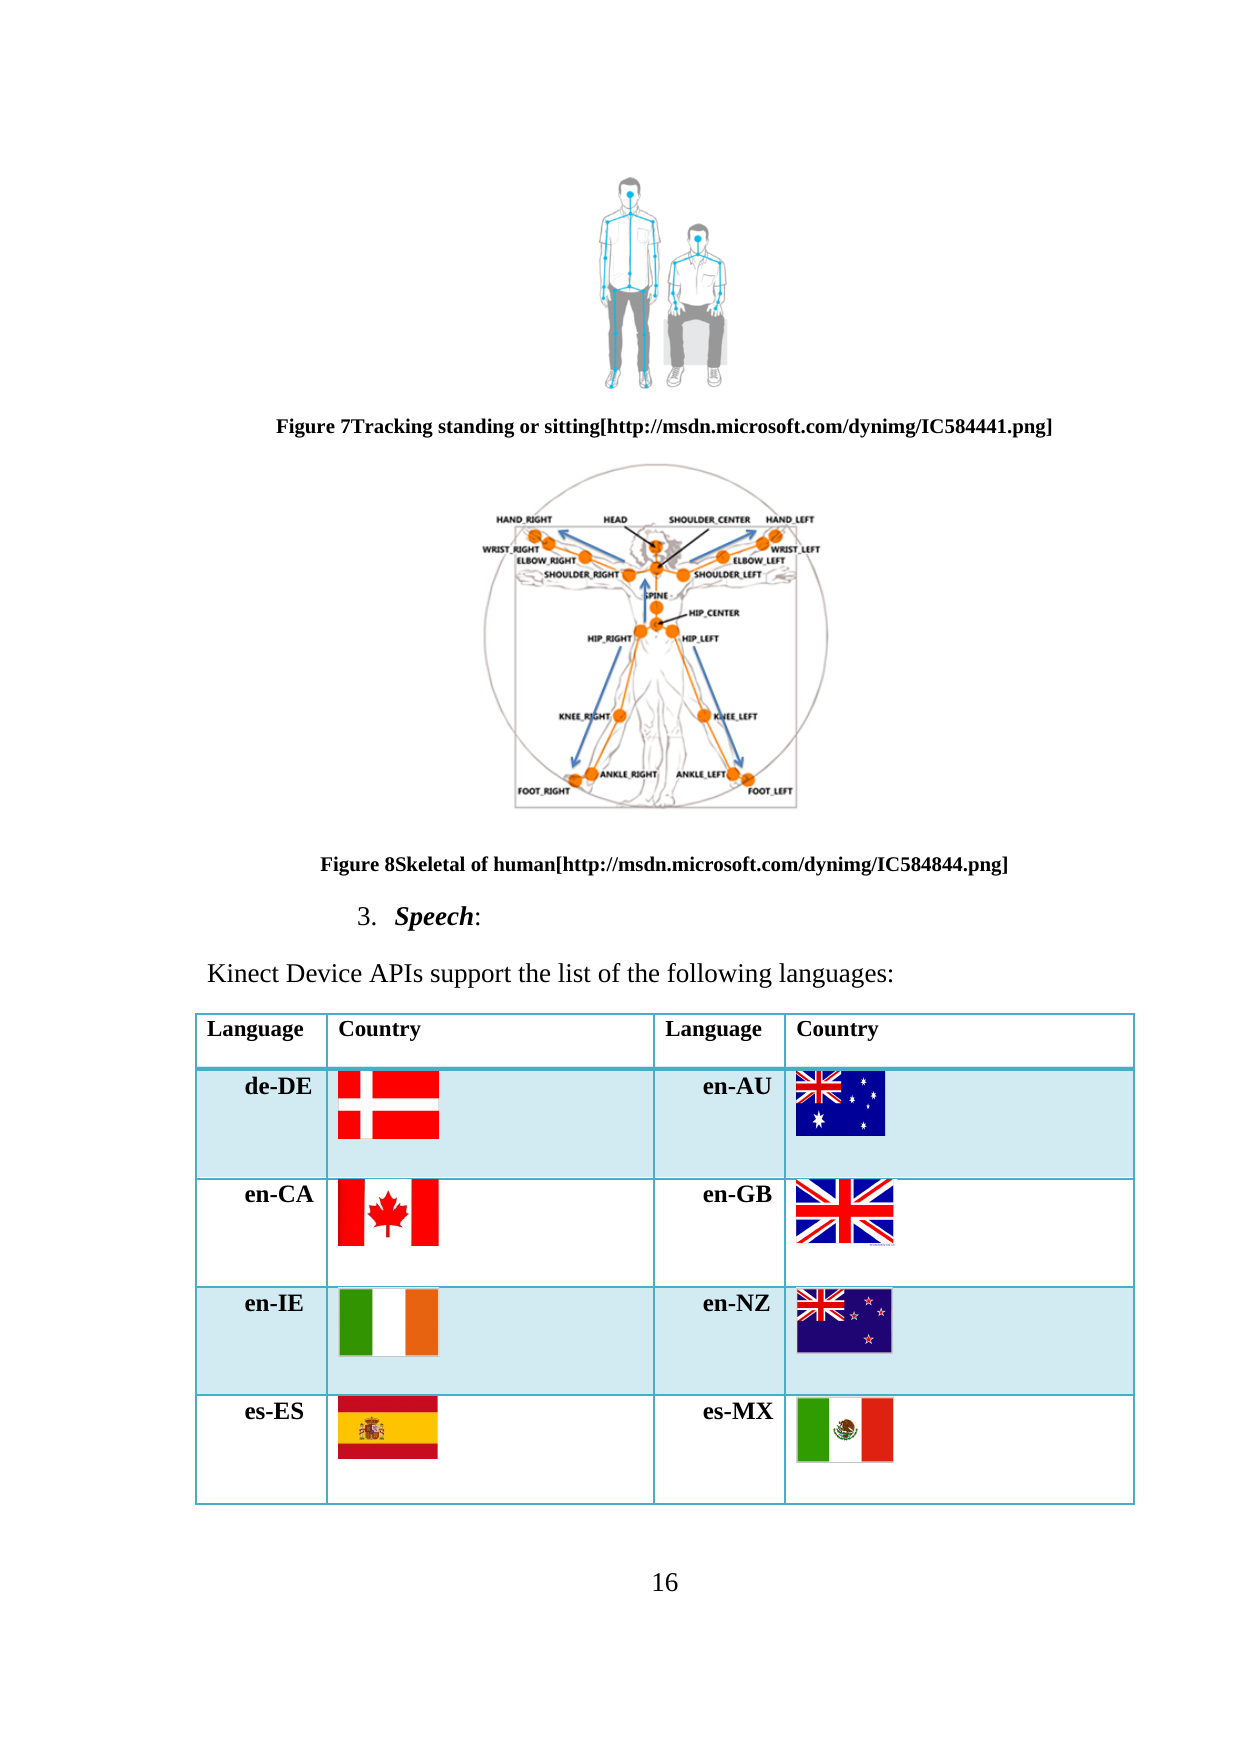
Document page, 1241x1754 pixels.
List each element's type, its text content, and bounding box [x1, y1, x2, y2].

table_cell [328, 1071, 653, 1177]
table_cell en-NZ [655, 1288, 784, 1394]
table_cell en-GB [655, 1180, 784, 1286]
table_cell de-DE [197, 1071, 326, 1177]
table_header Language [197, 1015, 326, 1066]
picture [796, 1287, 893, 1354]
table_cell [328, 1180, 653, 1286]
picture [338, 1287, 440, 1357]
picture [796, 1396, 894, 1463]
list Speech: [357, 900, 1122, 931]
table_header Language [655, 1015, 784, 1066]
picture [338, 1179, 439, 1246]
table_header Country [786, 1015, 1133, 1066]
table_cell [786, 1396, 1133, 1503]
table_header Country [328, 1015, 653, 1066]
table_cell [328, 1396, 653, 1503]
picture [796, 1179, 898, 1247]
picture [338, 1396, 438, 1459]
table_cell [786, 1288, 1133, 1394]
table_cell es-MX [655, 1396, 784, 1503]
table_cell [786, 1071, 1133, 1177]
table_cell en-AU [655, 1071, 784, 1177]
picture [338, 1071, 439, 1139]
text Kinect Device APIs support the list of the following languages: [207, 957, 1122, 988]
table_cell en-IE [197, 1288, 326, 1394]
table_cell [328, 1288, 653, 1394]
picture [598, 177, 730, 389]
picture [470, 462, 859, 827]
table_cell es-ES [197, 1396, 326, 1503]
table_cell [786, 1180, 1133, 1286]
picture [796, 1071, 886, 1136]
table_cell en-CA [197, 1180, 326, 1286]
